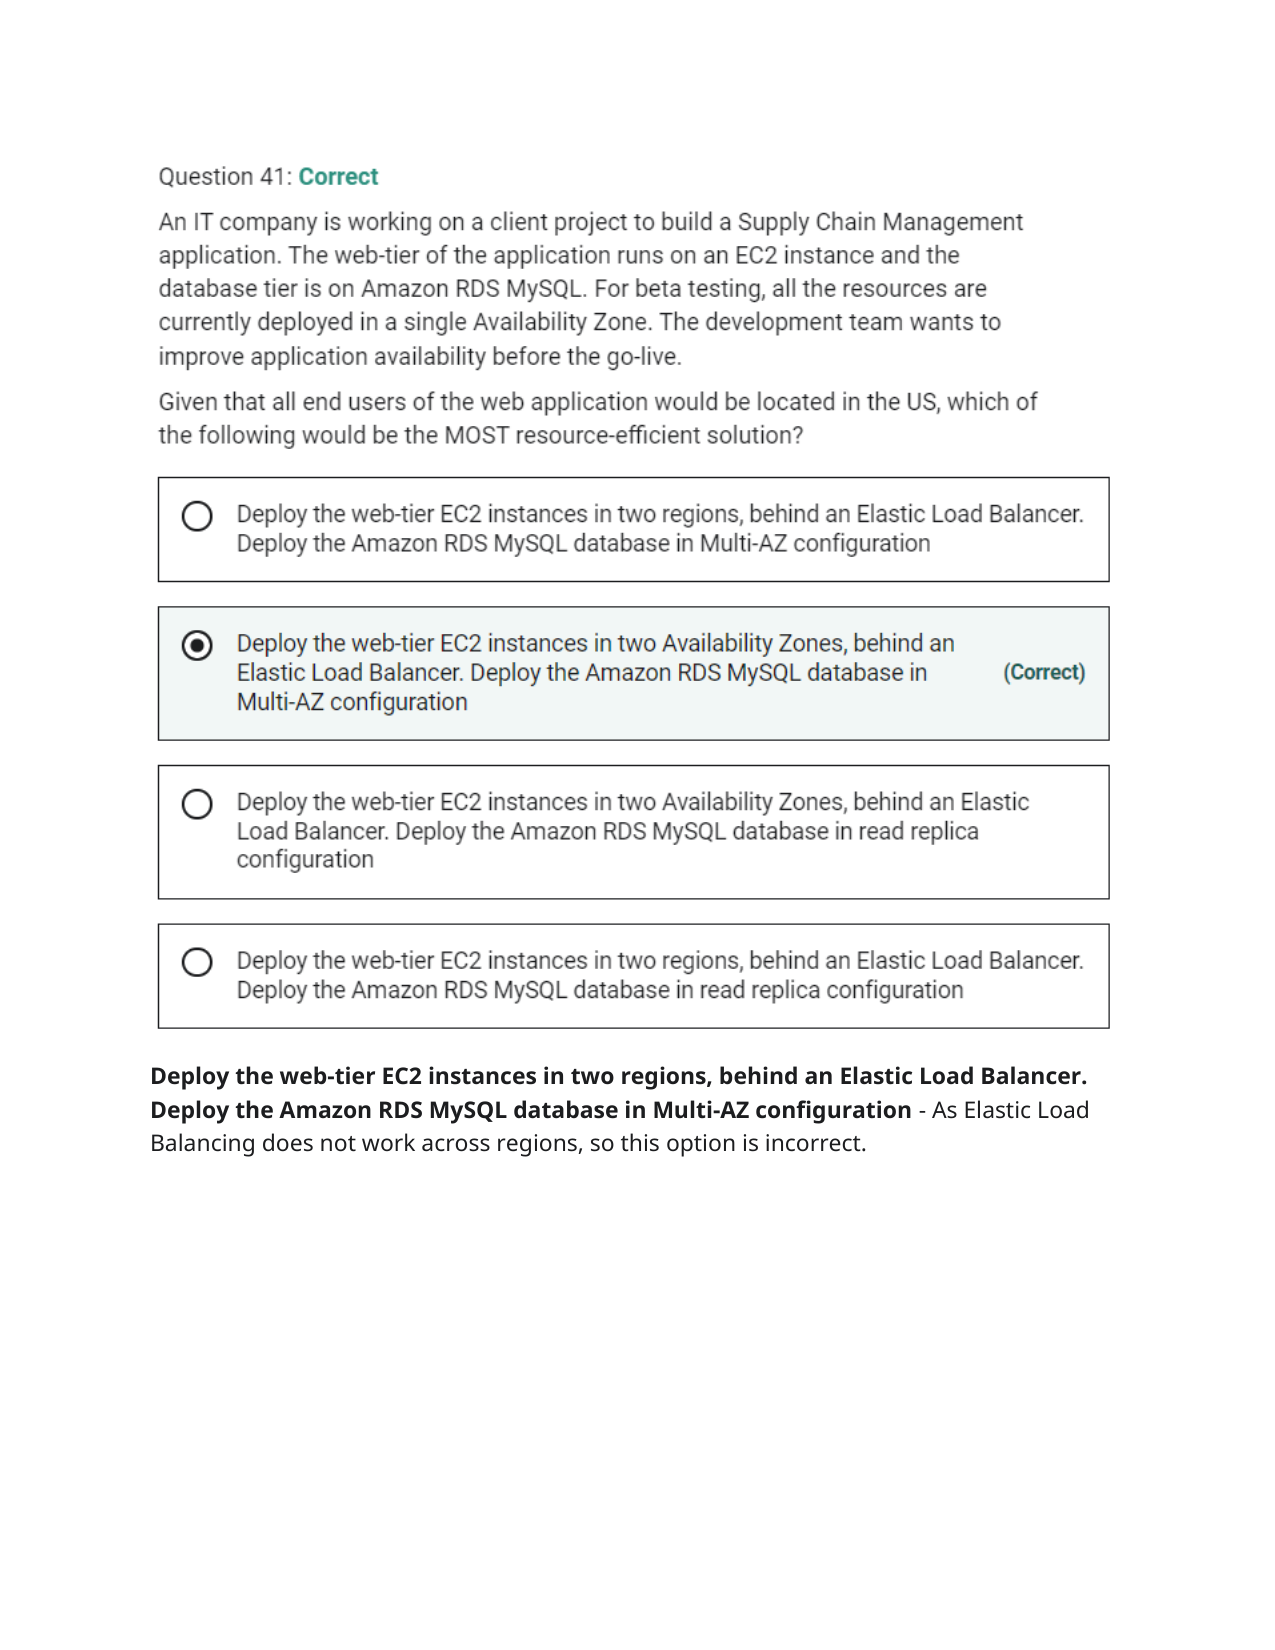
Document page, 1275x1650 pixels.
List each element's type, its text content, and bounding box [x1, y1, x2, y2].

text Deploy the web-tier EC2 instances in two regions, behind an Elastic Load Balancer. Deploy the Amazon RDS MySQL database in Multi-AZ configuration - As Elastic Load Balancing does not work across regions, so this option is incorrect. [150, 1060, 1125, 1159]
picture [150, 150, 1125, 1041]
